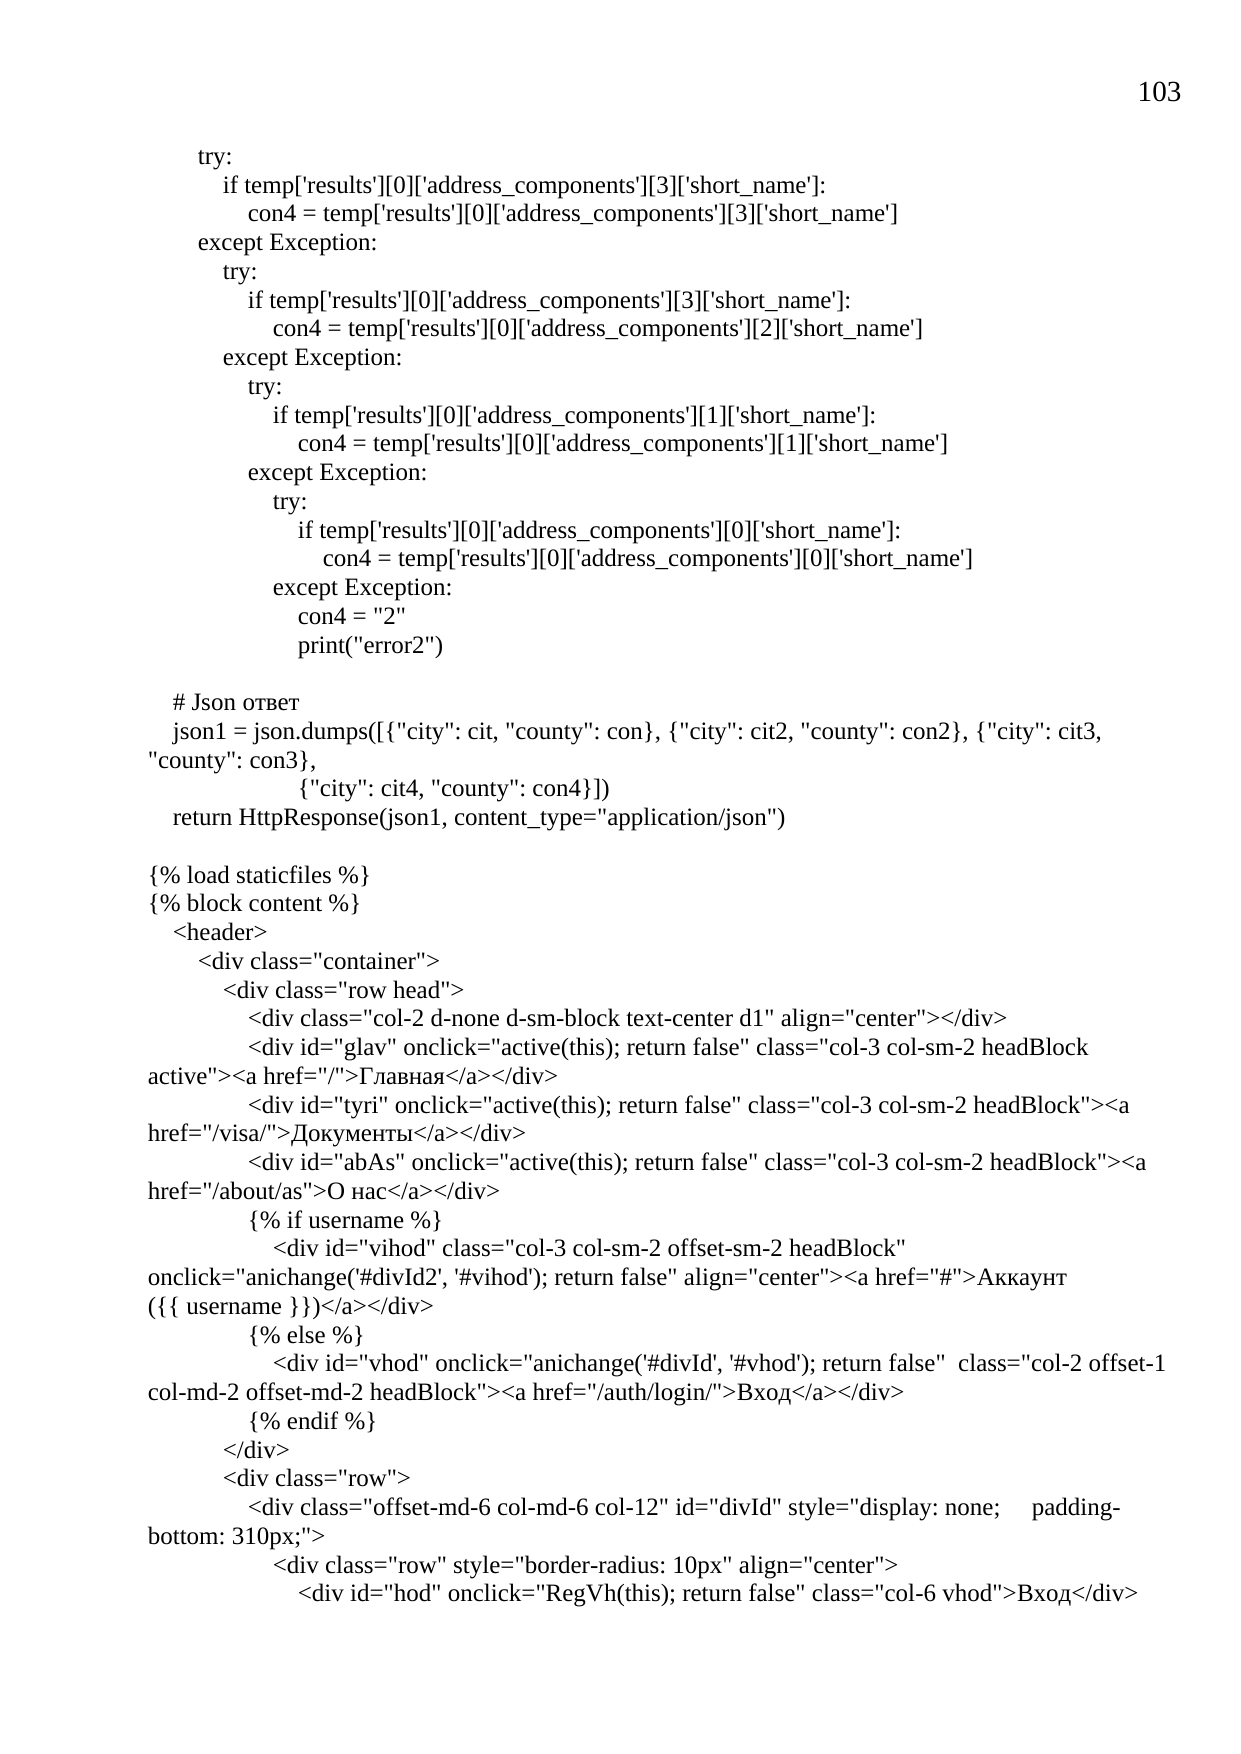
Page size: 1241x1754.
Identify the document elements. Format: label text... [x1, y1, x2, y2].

text <div id="vhod" onclick="anichange('#divId', '#vhod'); return false" class="col-2 offset-1 col-md-2 offset-md-2 headBlock"><a href="/auth/login/">Вход</a></div> [148, 1348, 1181, 1406]
text if temp['results'][0]['address_components'][3]['short_name']: [148, 170, 1181, 198]
text <header> [148, 917, 1181, 946]
text </div> [148, 1435, 1181, 1463]
text <div class="col-2 d-none d-sm-block text-center d1" align="center"></div> [148, 1003, 1181, 1032]
text try: [148, 256, 1181, 285]
text try: [148, 371, 1181, 400]
text <div class="row" style="border-radius: 10px" align="center"> [148, 1550, 1181, 1578]
text <div id="glav" onclick="active(this); return false" class="col-3 col-sm-2 headBlock active"><a href="/">Главная</a></div> [148, 1032, 1181, 1090]
text except Exception: [148, 457, 1181, 486]
text print("error2") [148, 630, 1181, 658]
text if temp['results'][0]['address_components'][3]['short_name']: [148, 285, 1181, 313]
text <div id="abAs" onclick="active(this); return false" class="col-3 col-sm-2 headBlock"><a href="/about/as">О нас</a></div> [148, 1147, 1181, 1205]
text if temp['results'][0]['address_components'][0]['short_name']: [148, 515, 1181, 543]
text con4 = temp['results'][0]['address_components'][2]['short_name'] [148, 313, 1181, 342]
text con4 = temp['results'][0]['address_components'][0]['short_name'] [148, 543, 1181, 572]
text except Exception: [148, 227, 1181, 256]
text if temp['results'][0]['address_components'][1]['short_name']: [148, 400, 1181, 428]
text {% block content %} [148, 888, 1181, 917]
text <div id="vihod" class="col-3 col-sm-2 offset-sm-2 headBlock" onclick="anichange('#divId2', '#vihod'); return false" align="center"><a href="#">Аккаунт ({{ username }})</a></div> [148, 1233, 1181, 1320]
text con4 = temp['results'][0]['address_components'][3]['short_name'] [148, 198, 1181, 227]
text # Json ответ [148, 687, 1181, 716]
text except Exception: [148, 572, 1181, 601]
text json1 = json.dumps([{"city": cit, "county": con}, {"city": cit2, "county": con2}, {"city": cit3, "county": con3}, [148, 716, 1181, 773]
text <div id="hod" onclick="RegVh(this); return false" class="col-6 vhod">Вход</div> [148, 1578, 1181, 1607]
text try: [148, 486, 1181, 515]
text <div class="container"> [148, 946, 1181, 975]
text except Exception: [148, 342, 1181, 371]
text {% if username %} [148, 1205, 1181, 1233]
text con4 = "2" [148, 601, 1181, 630]
text <div class="offset-md-6 col-md-6 col-12" id="divId" style="display: none; padding-bottom: 310px;"> [148, 1492, 1181, 1550]
text <div class="row"> [148, 1463, 1181, 1492]
text {% endif %} [148, 1406, 1181, 1435]
text {"city": cit4, "county": con4}]) [148, 773, 1181, 802]
text con4 = temp['results'][0]['address_components'][1]['short_name'] [148, 428, 1181, 457]
text {% load staticfiles %} [148, 860, 1181, 888]
text {% else %} [148, 1320, 1181, 1348]
text try: [148, 141, 1181, 170]
text <div id="tyri" onclick="active(this); return false" class="col-3 col-sm-2 headBlock"><a href="/visa/">Документы</a></div> [148, 1090, 1181, 1147]
text return HttpResponse(json1, content_type="application/json") [148, 802, 1181, 831]
text <div class="row head"> [148, 975, 1181, 1003]
